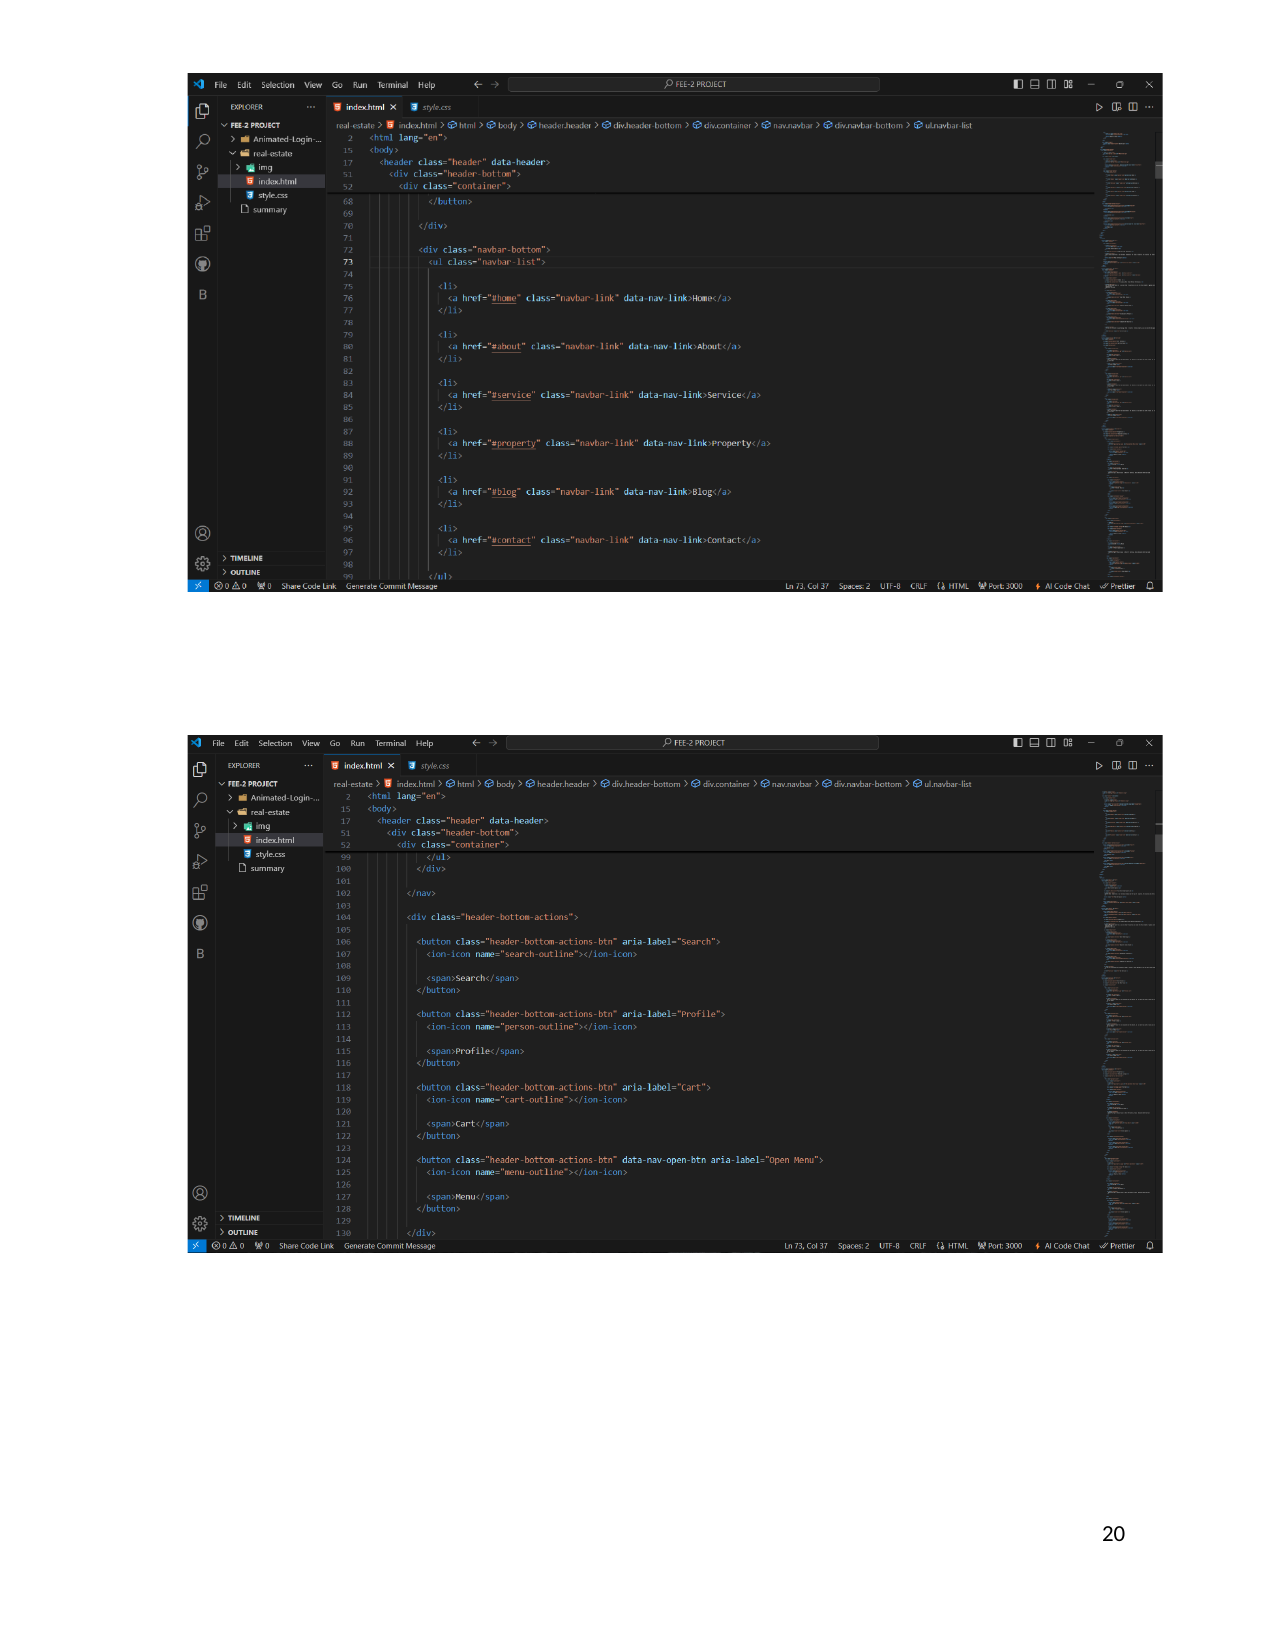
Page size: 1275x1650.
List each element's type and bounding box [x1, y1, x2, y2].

picture [187, 73, 1163, 592]
picture [187, 735, 1163, 1253]
